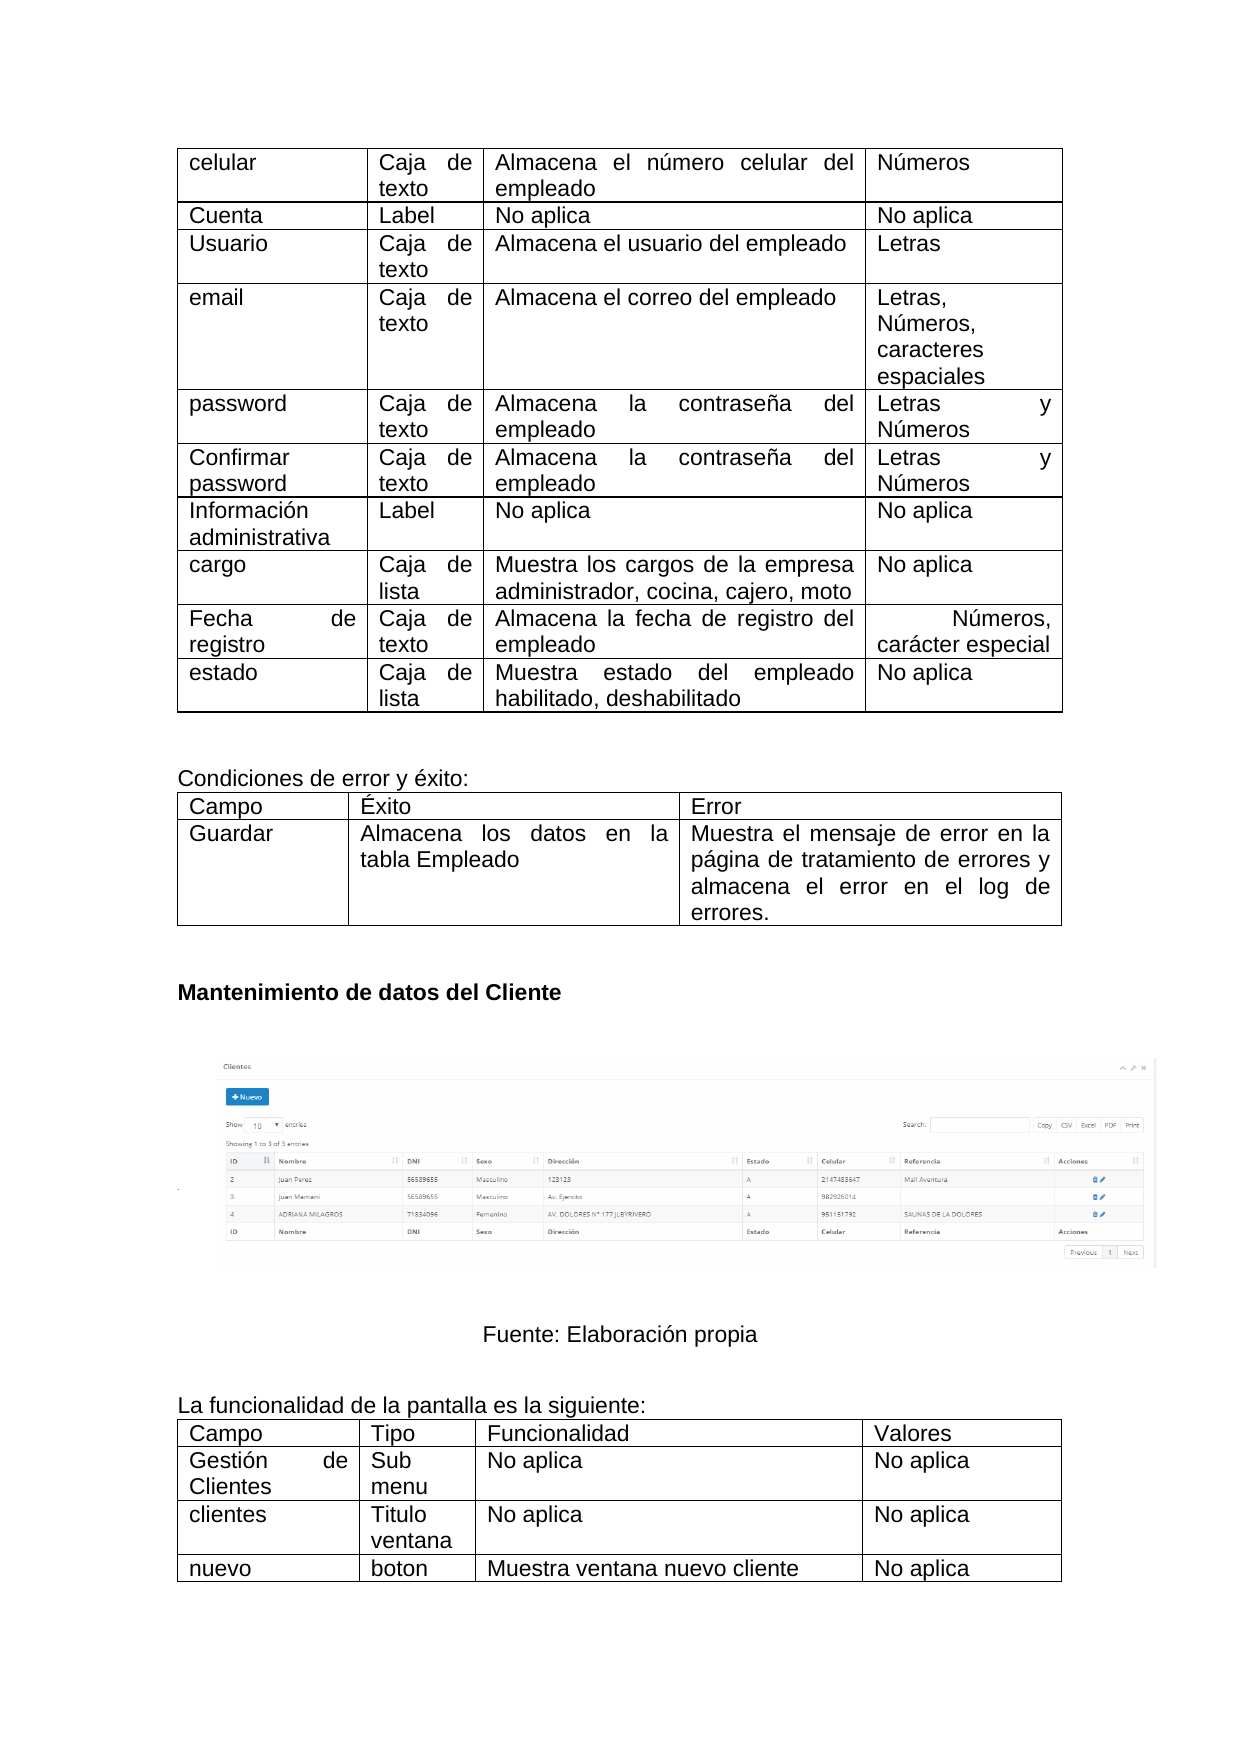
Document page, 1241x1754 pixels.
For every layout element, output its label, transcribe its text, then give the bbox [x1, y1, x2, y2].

table_cell Almacena la fecha de registro del empleado [484, 605, 865, 658]
table_cell Muestra el mensaje de error en la página de tratamiento de errores y almacena el error en el log de errores. [680, 820, 1061, 925]
table_cell No aplica [866, 659, 1062, 711]
table_cell estado [178, 659, 367, 711]
table_cell Letras [866, 230, 1062, 282]
table_cell Caja de texto [368, 230, 483, 282]
table_cell Gestión de Clientes [178, 1447, 359, 1500]
text Fuente: Elaboración propia [177, 1321, 1063, 1347]
table_cell Caja de texto [368, 390, 483, 443]
table_cell No aplica [484, 498, 865, 550]
table_header Tipo [360, 1420, 475, 1446]
table_header Campo [178, 1420, 359, 1446]
table_cell Almacena el correo del empleado [484, 284, 865, 389]
table_header Valores [863, 1420, 1061, 1446]
table_cell boton [360, 1555, 475, 1581]
table_cell Información administrativa [178, 498, 367, 550]
table_cell cargo [178, 551, 367, 604]
table_cell Caja de texto [368, 149, 483, 201]
table_cell Titulo ventana [360, 1501, 475, 1553]
table_cell Sub menu [360, 1447, 475, 1500]
table_cell Fecha de registro [178, 605, 367, 658]
table_cell Muestra los cargos de la empresa administrador, cocina, cajero, moto [484, 551, 865, 604]
text Condiciones de error y éxito: [177, 765, 1063, 792]
table_cell Almacena la contraseña del empleado [484, 390, 865, 443]
table_cell email [178, 284, 367, 389]
table_cell Confirmar password [178, 444, 367, 496]
table_cell Muestra estado del empleado habilitado, deshabilitado [484, 659, 865, 711]
table_header Error [680, 793, 1061, 819]
table_cell Caja de lista [368, 551, 483, 604]
table_cell Cuenta [178, 203, 367, 229]
table_cell Números [866, 149, 1062, 201]
table_cell No aplica [863, 1447, 1061, 1500]
table_cell Números, carácter especial [866, 605, 1062, 658]
picture [177, 1058, 1157, 1268]
table_cell No aplica [476, 1447, 862, 1500]
table_cell Letras y Números [866, 390, 1062, 443]
table_cell Letras, Números, caracteres espaciales [866, 284, 1062, 389]
table_header Campo [178, 793, 348, 819]
table_cell Almacena el usuario del empleado [484, 230, 865, 282]
table_cell Label [368, 498, 483, 550]
table_cell celular [178, 149, 367, 201]
table_cell Guardar [178, 820, 348, 925]
table_cell Muestra ventana nuevo cliente [476, 1555, 862, 1581]
text Mantenimiento de datos del Cliente [177, 979, 1063, 1006]
table_cell No aplica [484, 203, 865, 229]
table_cell No aplica [863, 1501, 1061, 1553]
table_cell Label [368, 203, 483, 229]
table_cell Usuario [178, 230, 367, 282]
table_cell No aplica [863, 1555, 1061, 1581]
table_cell Letras y Números [866, 444, 1062, 496]
table_cell No aplica [866, 203, 1062, 229]
table_cell Almacena la contraseña del empleado [484, 444, 865, 496]
table_cell Caja de texto [368, 284, 483, 389]
table_cell Caja de texto [368, 444, 483, 496]
table_cell nuevo [178, 1555, 359, 1581]
table_header Funcionalidad [476, 1420, 862, 1446]
table_cell No aplica [866, 498, 1062, 550]
table_cell Caja de lista [368, 659, 483, 711]
table_cell Caja de texto [368, 605, 483, 658]
table_cell No aplica [866, 551, 1062, 604]
table_cell Almacena los datos en la tabla Empleado [349, 820, 679, 925]
text La funcionalidad de la pantalla es la siguiente: [177, 1392, 1063, 1418]
table_cell clientes [178, 1501, 359, 1553]
table_header Éxito [349, 793, 679, 819]
table_cell Almacena el número celular del empleado [484, 149, 865, 201]
table_cell No aplica [476, 1501, 862, 1553]
table_cell password [178, 390, 367, 443]
